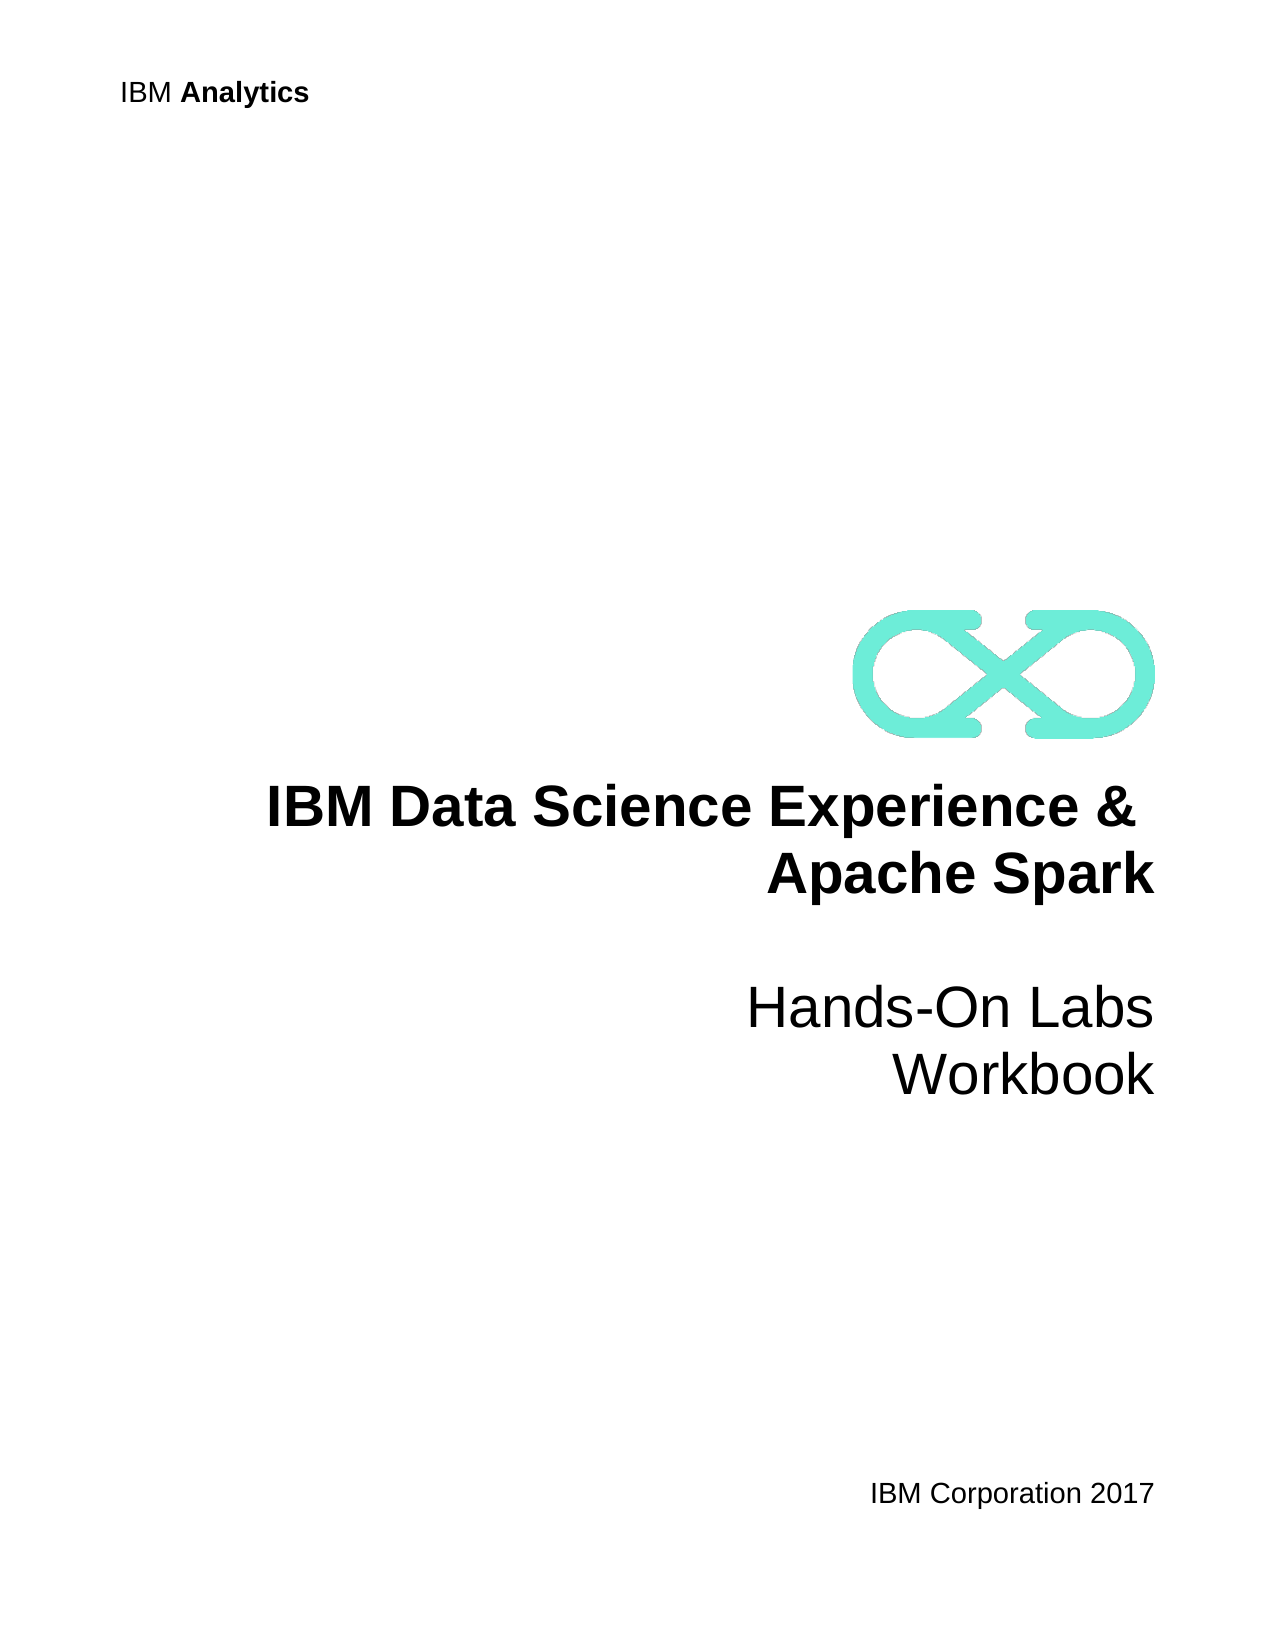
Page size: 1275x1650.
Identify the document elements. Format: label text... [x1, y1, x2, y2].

text Workbook [120, 1040, 1155, 1107]
picture [852, 610, 1155, 739]
text IBM Data Science Experience & Apache Spark [120, 772, 1155, 906]
text Hands-On Labs [120, 906, 1155, 1040]
text IBM Corporation 2017 [120, 1476, 1155, 1509]
